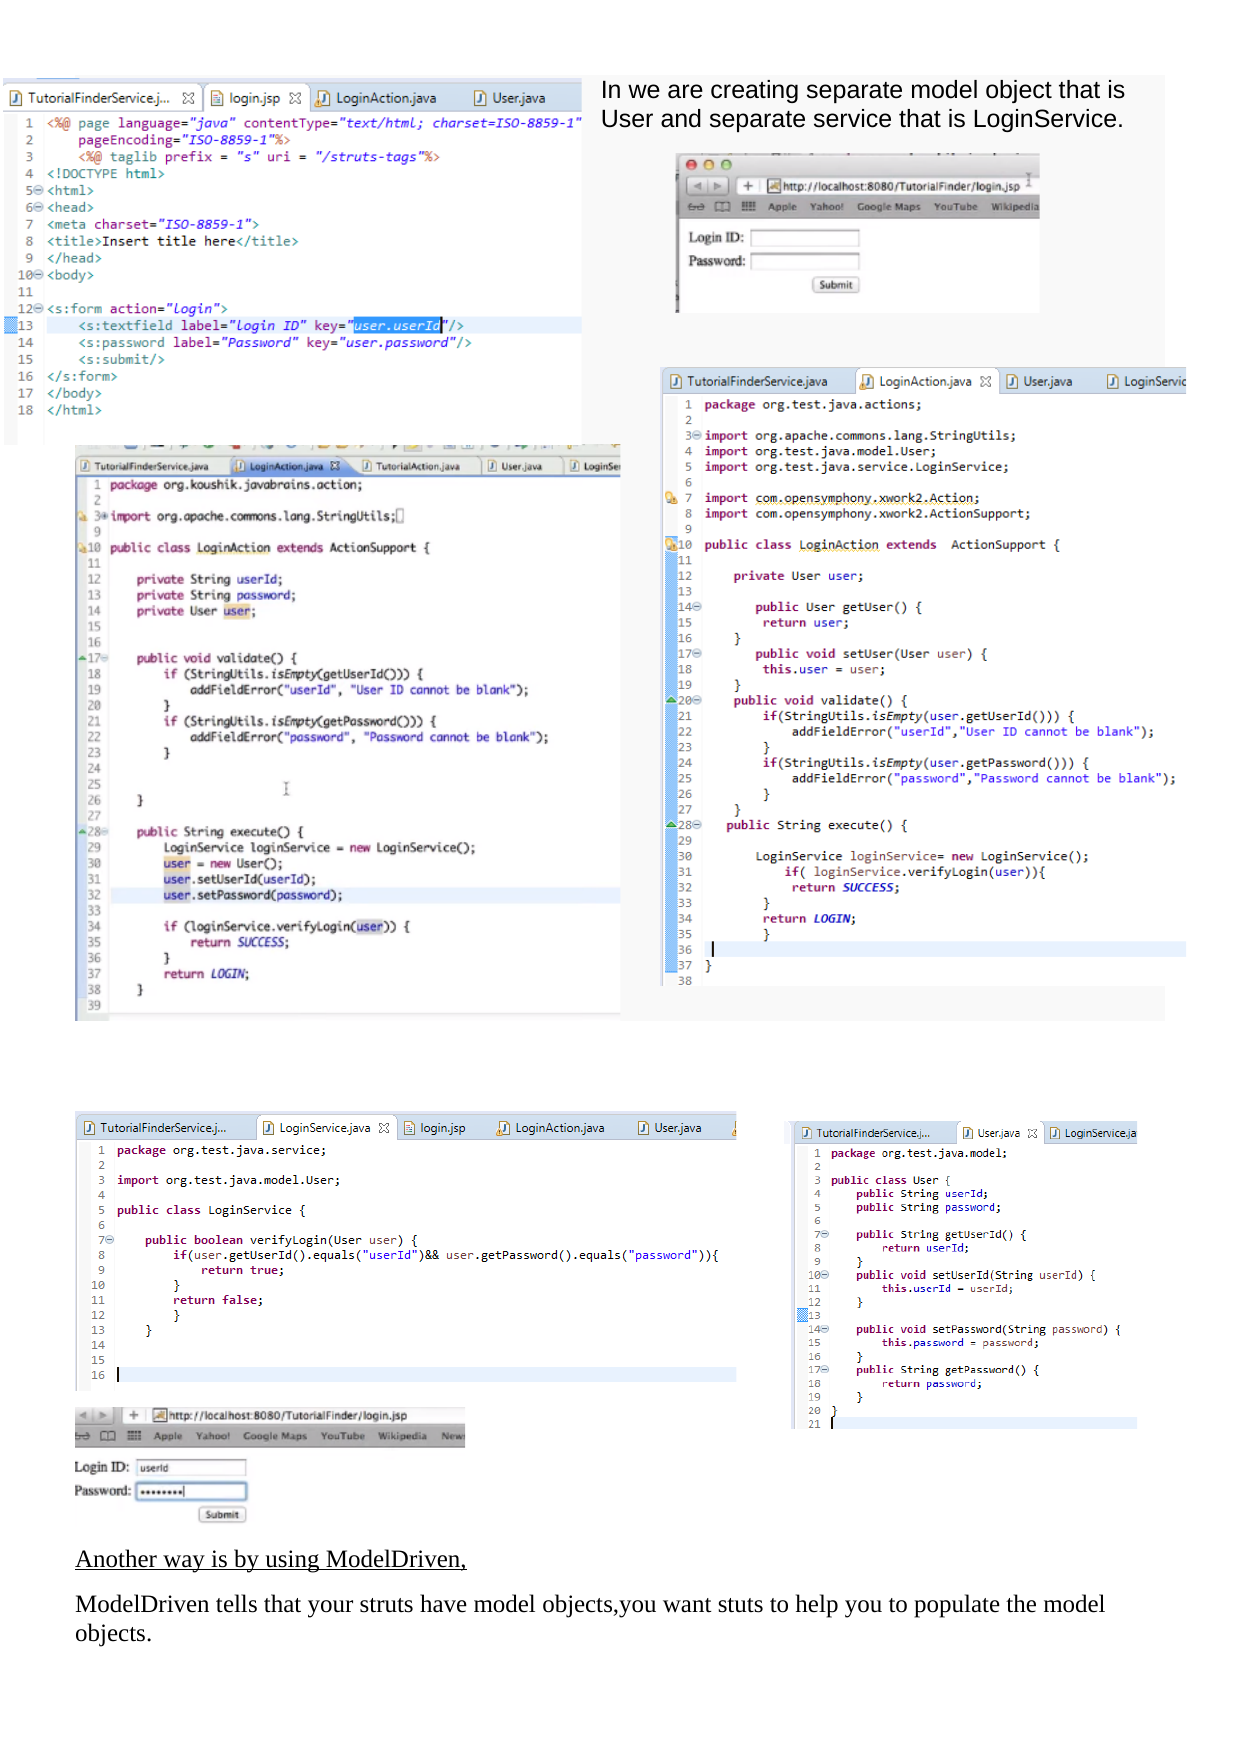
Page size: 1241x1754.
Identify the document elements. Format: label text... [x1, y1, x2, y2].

picture [784, 1121, 1138, 1429]
picture [3, 78, 621, 1021]
text Another way is by using ModelDriven, [75, 1544, 1165, 1572]
picture [75, 1407, 465, 1527]
picture [660, 367, 1187, 986]
picture [75, 1111, 737, 1391]
picture [675, 153, 1040, 313]
text ModelDriven tells that your struts have model objects,you want stuts to help you to populate the model objects. [75, 1589, 1165, 1647]
